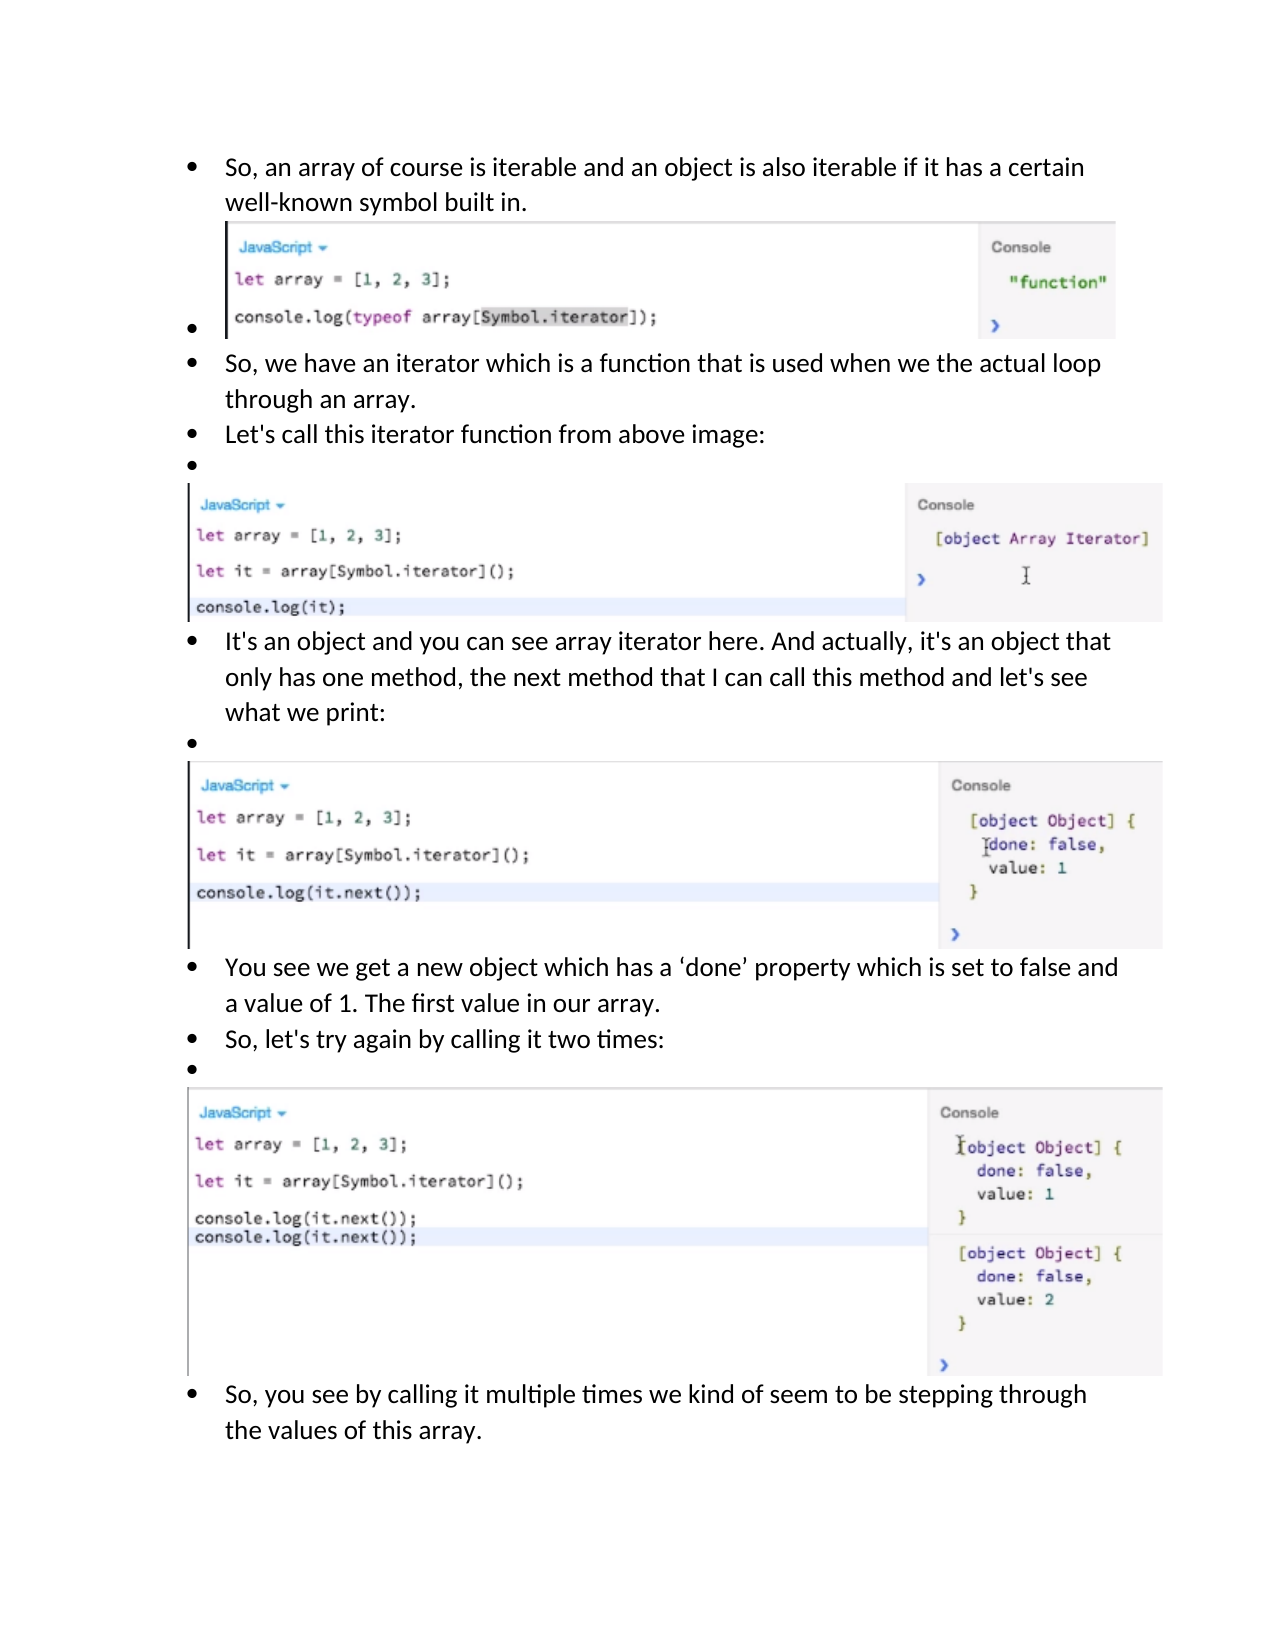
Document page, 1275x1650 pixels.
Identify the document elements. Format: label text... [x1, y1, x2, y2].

list You see we get a new object which has a ‘done’ property which is set to false and a value of 1. The first value in our array. [187, 951, 1125, 1019]
list Let's call this iterator function from above image: [187, 417, 1125, 451]
list So, we have an iterator which is a function that is used when we the actual loop through an array. [187, 346, 1125, 415]
picture [187, 1087, 1163, 1376]
list It's an object and you can see array iterator here. And actually, it's an object that only has one method, the next method that I can call this method and let's see what we print: [187, 624, 1125, 728]
list So, you see by calling it multiple times we kind of seem to be stepping through the values of this array. [187, 1378, 1125, 1446]
picture [187, 761, 1163, 949]
list So, an array of course is iterable and an object is also iterable if it has a certain well-known symbol built in. [187, 150, 1125, 219]
list So, let's try again by calling it two times: [187, 1022, 1125, 1055]
picture [187, 483, 1163, 622]
picture [225, 221, 1116, 339]
